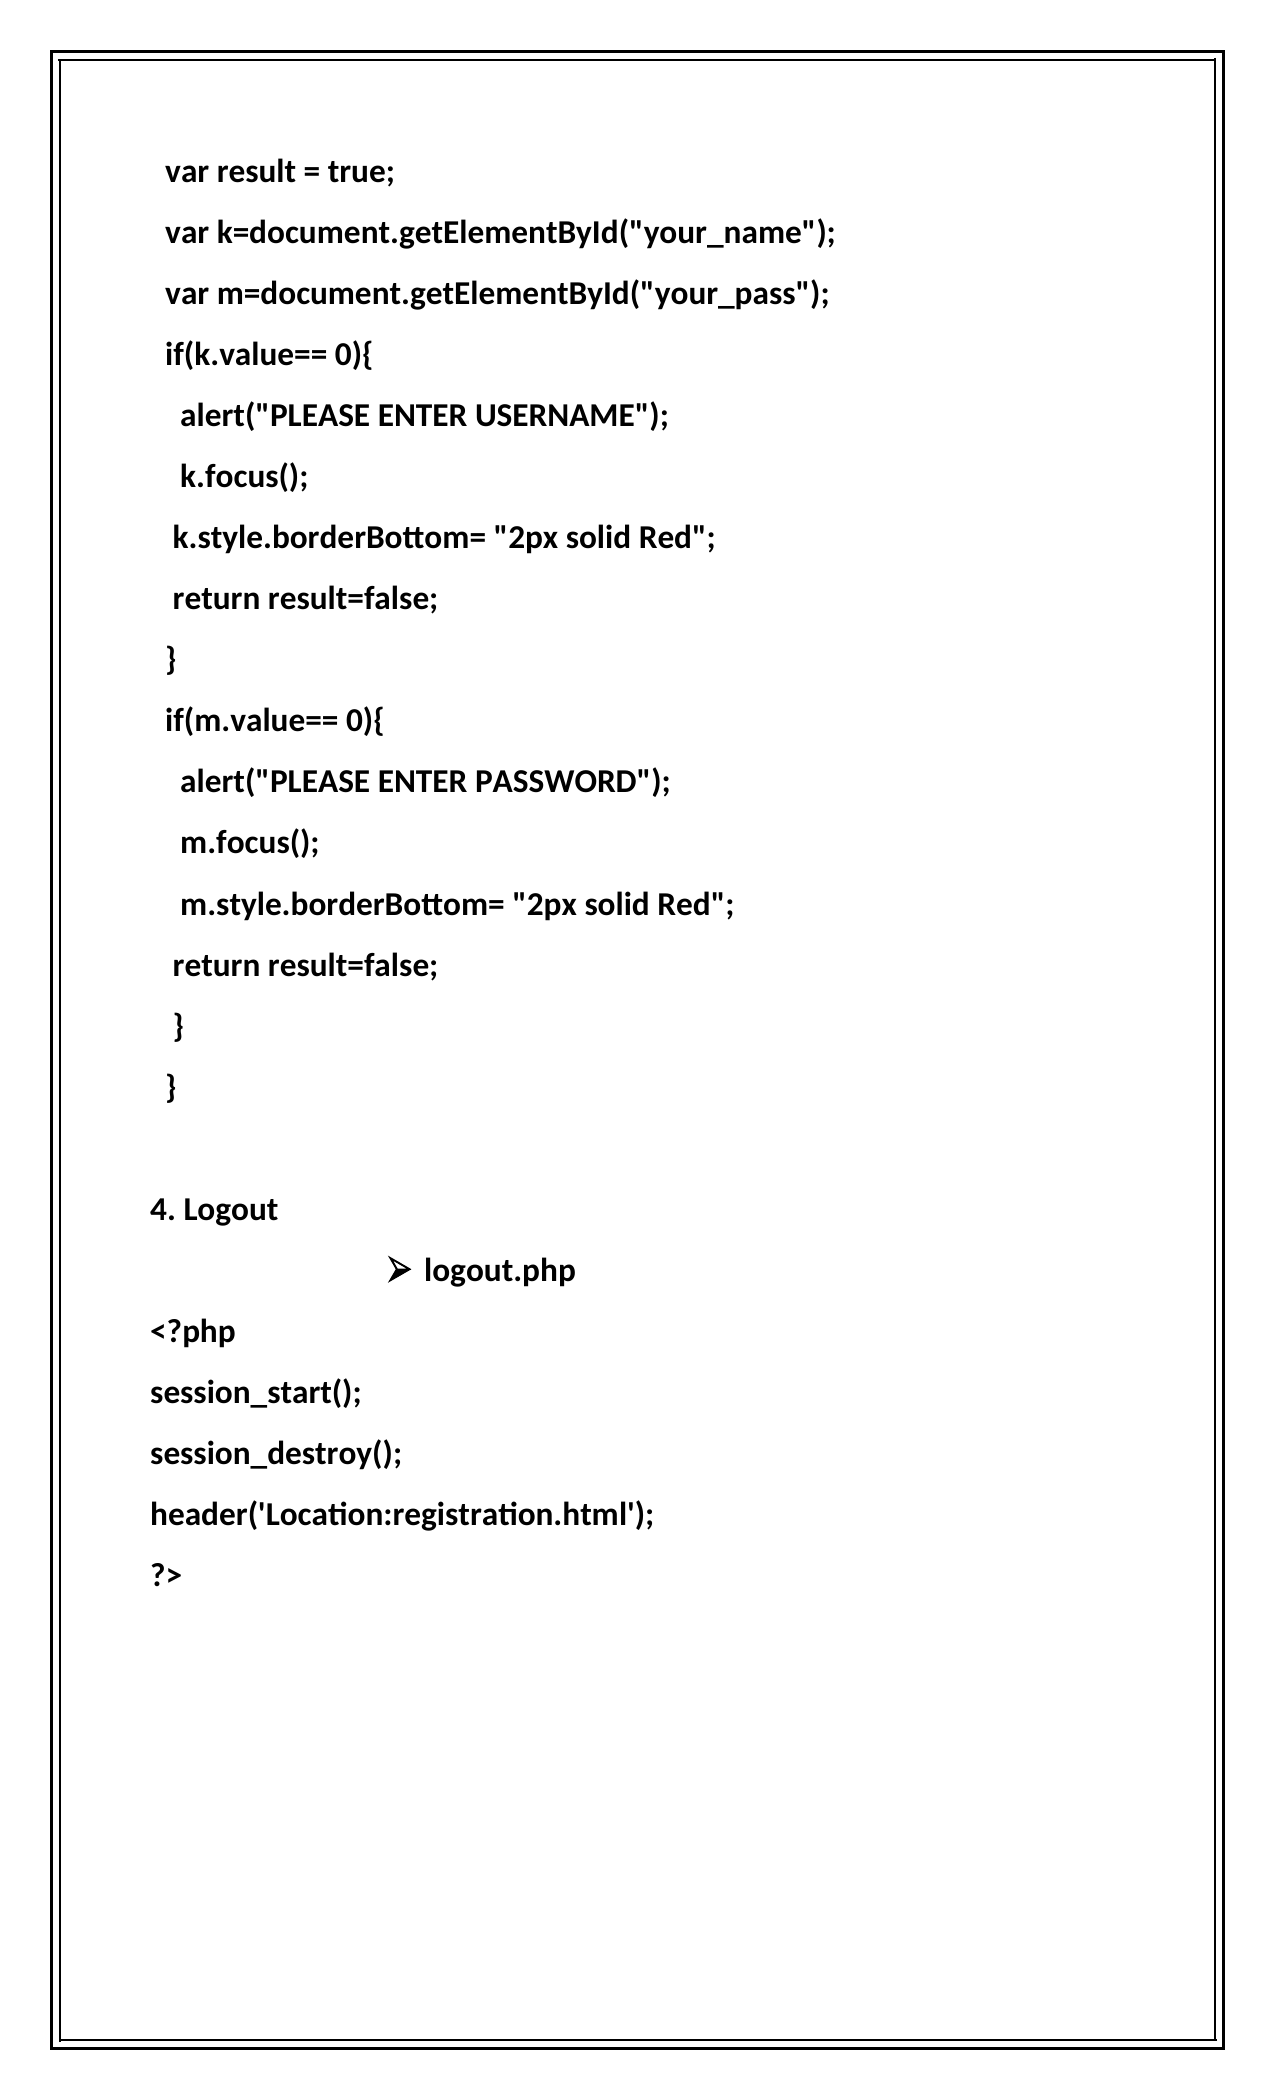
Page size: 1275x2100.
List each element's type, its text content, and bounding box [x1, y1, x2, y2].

text <?php [150, 1310, 1119, 1351]
text k.style.borderBottom= "2px solid Red"; [150, 516, 1119, 557]
list logout.php [386, 1249, 1119, 1289]
text header('Location:registration.html'); [150, 1493, 1119, 1534]
text return result=false; [150, 943, 1119, 984]
text alert("PLEASE ENTER PASSWORD"); [150, 760, 1119, 801]
text 4. Logout [150, 1188, 1119, 1228]
text if(m.value== 0){ [150, 699, 1119, 740]
text ?> [150, 1554, 1119, 1595]
text if(k.value== 0){ [150, 333, 1119, 374]
text } [150, 1004, 1119, 1045]
text var m=document.getElementById("your_pass"); [150, 272, 1119, 313]
text session_start(); [150, 1371, 1119, 1412]
text m.focus(); [150, 821, 1119, 862]
text } [150, 638, 1119, 679]
text k.focus(); [150, 455, 1119, 496]
text alert("PLEASE ENTER USERNAME"); [150, 394, 1119, 435]
text session_destroy(); [150, 1432, 1119, 1473]
text var k=document.getElementById("your_name"); [150, 211, 1119, 252]
text } [150, 1066, 1119, 1106]
text m.style.borderBottom= "2px solid Red"; [150, 882, 1119, 923]
text return result=false; [150, 577, 1119, 618]
text var result = true; [150, 150, 1119, 191]
